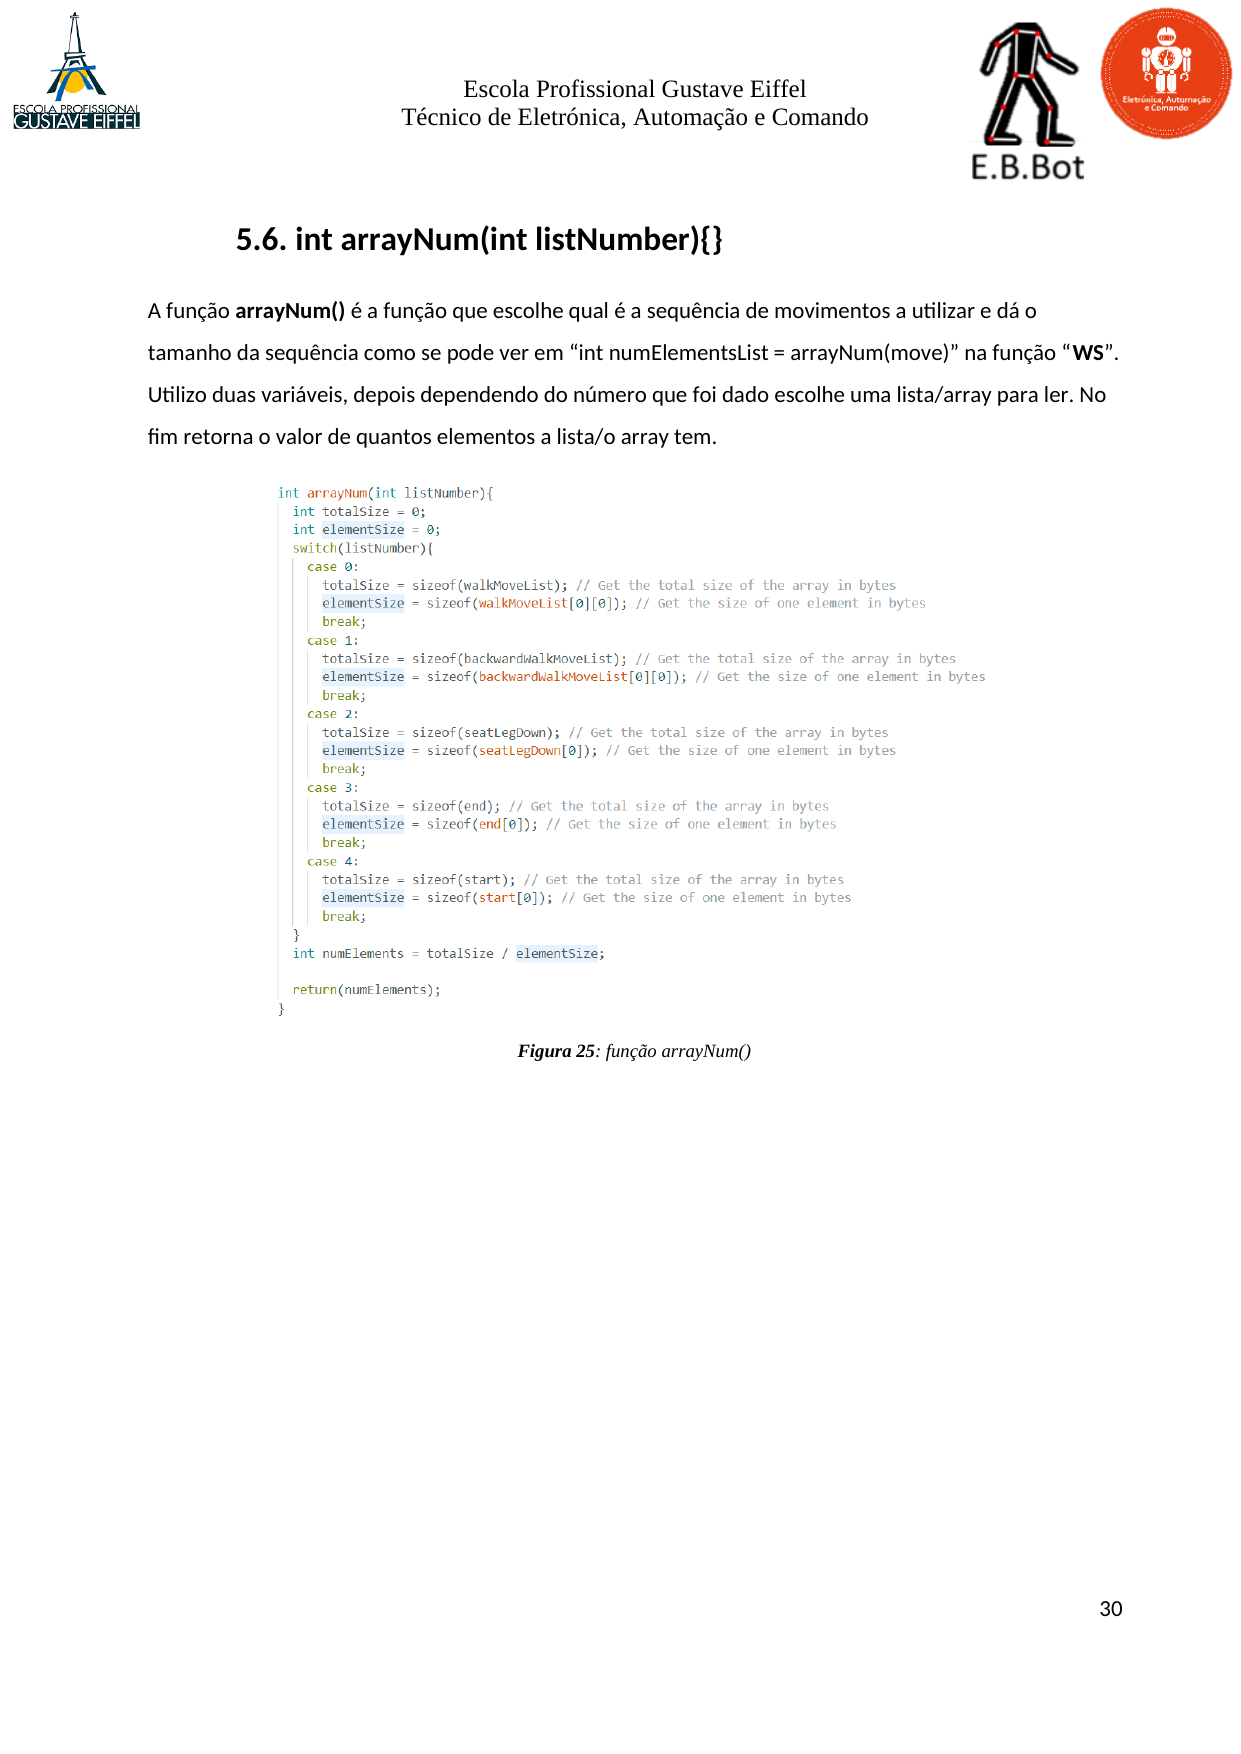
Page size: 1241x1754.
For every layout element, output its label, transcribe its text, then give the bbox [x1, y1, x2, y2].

text Figura 25: função arrayNum() [148, 1039, 1122, 1061]
picture [1092, 0, 1240, 148]
picture [2, 0, 150, 142]
text A função arrayNum() é a função que escolhe qual é a sequência de movimentos a utilizar e dá o tamanho da sequência como se pode ver em “int numElementsList = arrayNum(move)” na função “WS”. Utilizo duas variáveis, depois dependendo do número que foi dado escolhe uma lista/array para ler. No fim retorna o valor de quantos elementos a lista/o array tem. [148, 296, 1122, 450]
subtitle int arrayNum(int listNumber){} [236, 218, 1122, 259]
picture [277, 480, 993, 1021]
picture [971, 16, 1085, 183]
